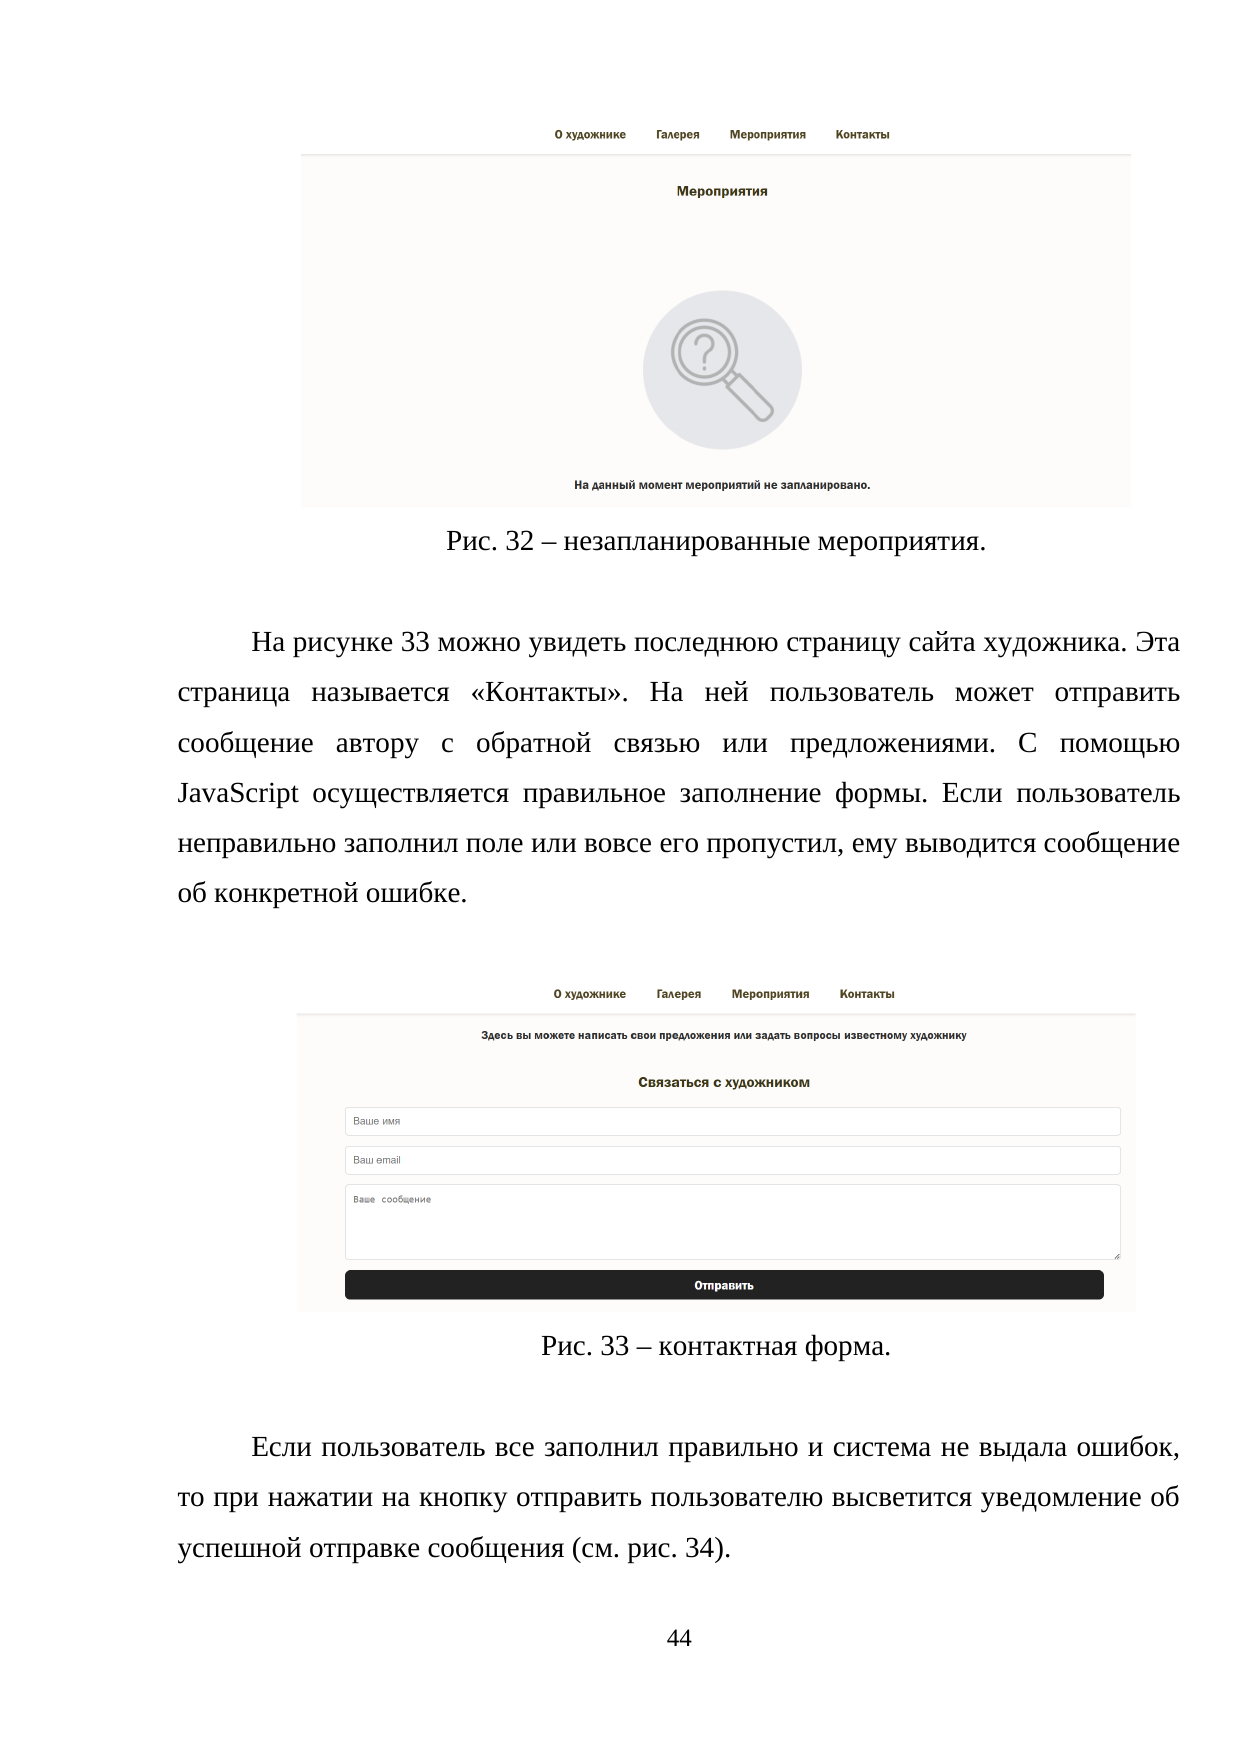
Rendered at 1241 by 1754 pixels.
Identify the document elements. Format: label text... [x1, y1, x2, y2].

text Если пользователь все заполнил правильно и система не выдала ошибок, то при нажатии на кнопку отправить пользователю высветится уведомление об успешной отправке сообщения (см. рис. 34). [177, 1429, 1181, 1563]
text Рис. 33 – контактная форма. [177, 1328, 1181, 1362]
picture [296, 976, 1136, 1312]
text Рис. 32 – незапланированные мероприятия. [177, 523, 1181, 557]
text На рисунке 33 можно увидеть последнюю страницу сайта художника. Эта страница называется «Контакты». На ней пользователь может отправить сообщение автору с обратной связью или предложениями. С помощью JavaScript осуществляется правильное заполнение формы. Если пользователь неправильно заполнил поле или вовсе его пропустил, ему выводится сообщение об конкретной ошибке. [177, 624, 1181, 909]
picture [301, 118, 1132, 507]
